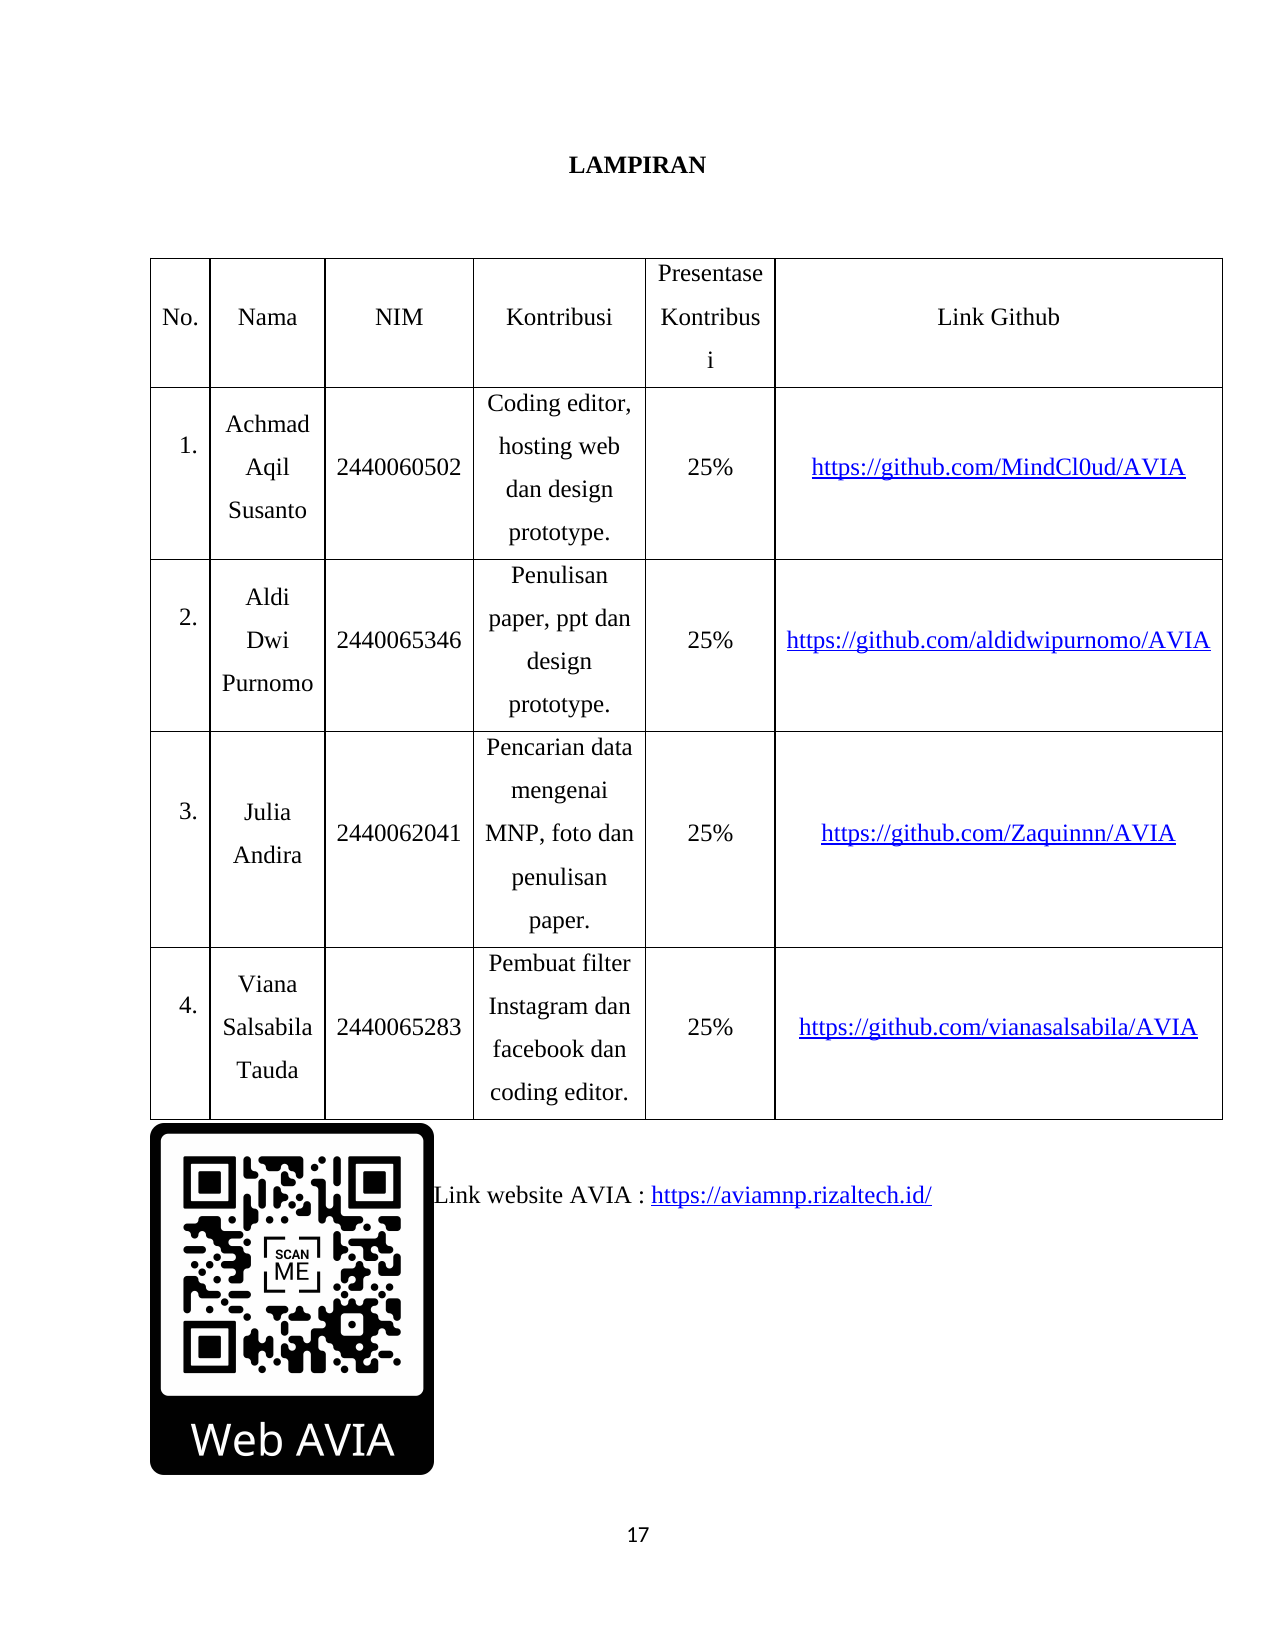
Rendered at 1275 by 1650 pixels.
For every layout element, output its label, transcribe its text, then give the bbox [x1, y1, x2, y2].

table_cell https://github.com/vianasalsabila/AVIA [776, 948, 1222, 1119]
table_header No. [151, 259, 209, 387]
table_cell 2440065346 [326, 560, 473, 731]
table_header NIM [326, 259, 473, 387]
table_cell Julia Andira [211, 732, 324, 947]
table_cell 2440065283 [326, 948, 473, 1119]
table_cell Achmad Aqil Susanto [211, 388, 324, 559]
table_header Nama [211, 259, 324, 387]
table_cell 25% [646, 948, 774, 1119]
table_cell Coding editor, hosting web dan design prototype. [474, 388, 645, 559]
table_header Link Github [776, 259, 1222, 387]
table_cell Pencarian data mengenai MNP, foto dan penulisan paper. [474, 732, 645, 947]
table_header Kontribusi [474, 259, 645, 387]
table_cell [151, 732, 209, 947]
table_cell Penulisan paper, ppt dan design prototype. [474, 560, 645, 731]
table_cell https://github.com/aldidwipurnomo/AVIA [776, 560, 1222, 731]
subtitle LAMPIRAN [150, 150, 1125, 179]
text Link website AVIA : https://aviamnp.rizaltech.id/ [434, 1180, 1125, 1208]
table_cell 25% [646, 732, 774, 947]
table_header Presentase Kontribusi [646, 259, 774, 387]
table_cell 25% [646, 388, 774, 559]
table_cell https://github.com/Zaquinnn/AVIA [776, 732, 1222, 947]
table_cell 2440062041 [326, 732, 473, 947]
table_cell [151, 388, 209, 559]
table_cell 2440060502 [326, 388, 473, 559]
picture [150, 1123, 434, 1475]
table_cell Pembuat filter Instagram dan facebook dan coding editor. [474, 948, 645, 1119]
table_cell https://github.com/MindCl0ud/AVIA [776, 388, 1222, 559]
table_cell 25% [646, 560, 774, 731]
table_cell Aldi Dwi Purnomo [211, 560, 324, 731]
table_cell Viana Salsabila Tauda [211, 948, 324, 1119]
table_cell [151, 948, 209, 1119]
table_cell [151, 560, 209, 731]
